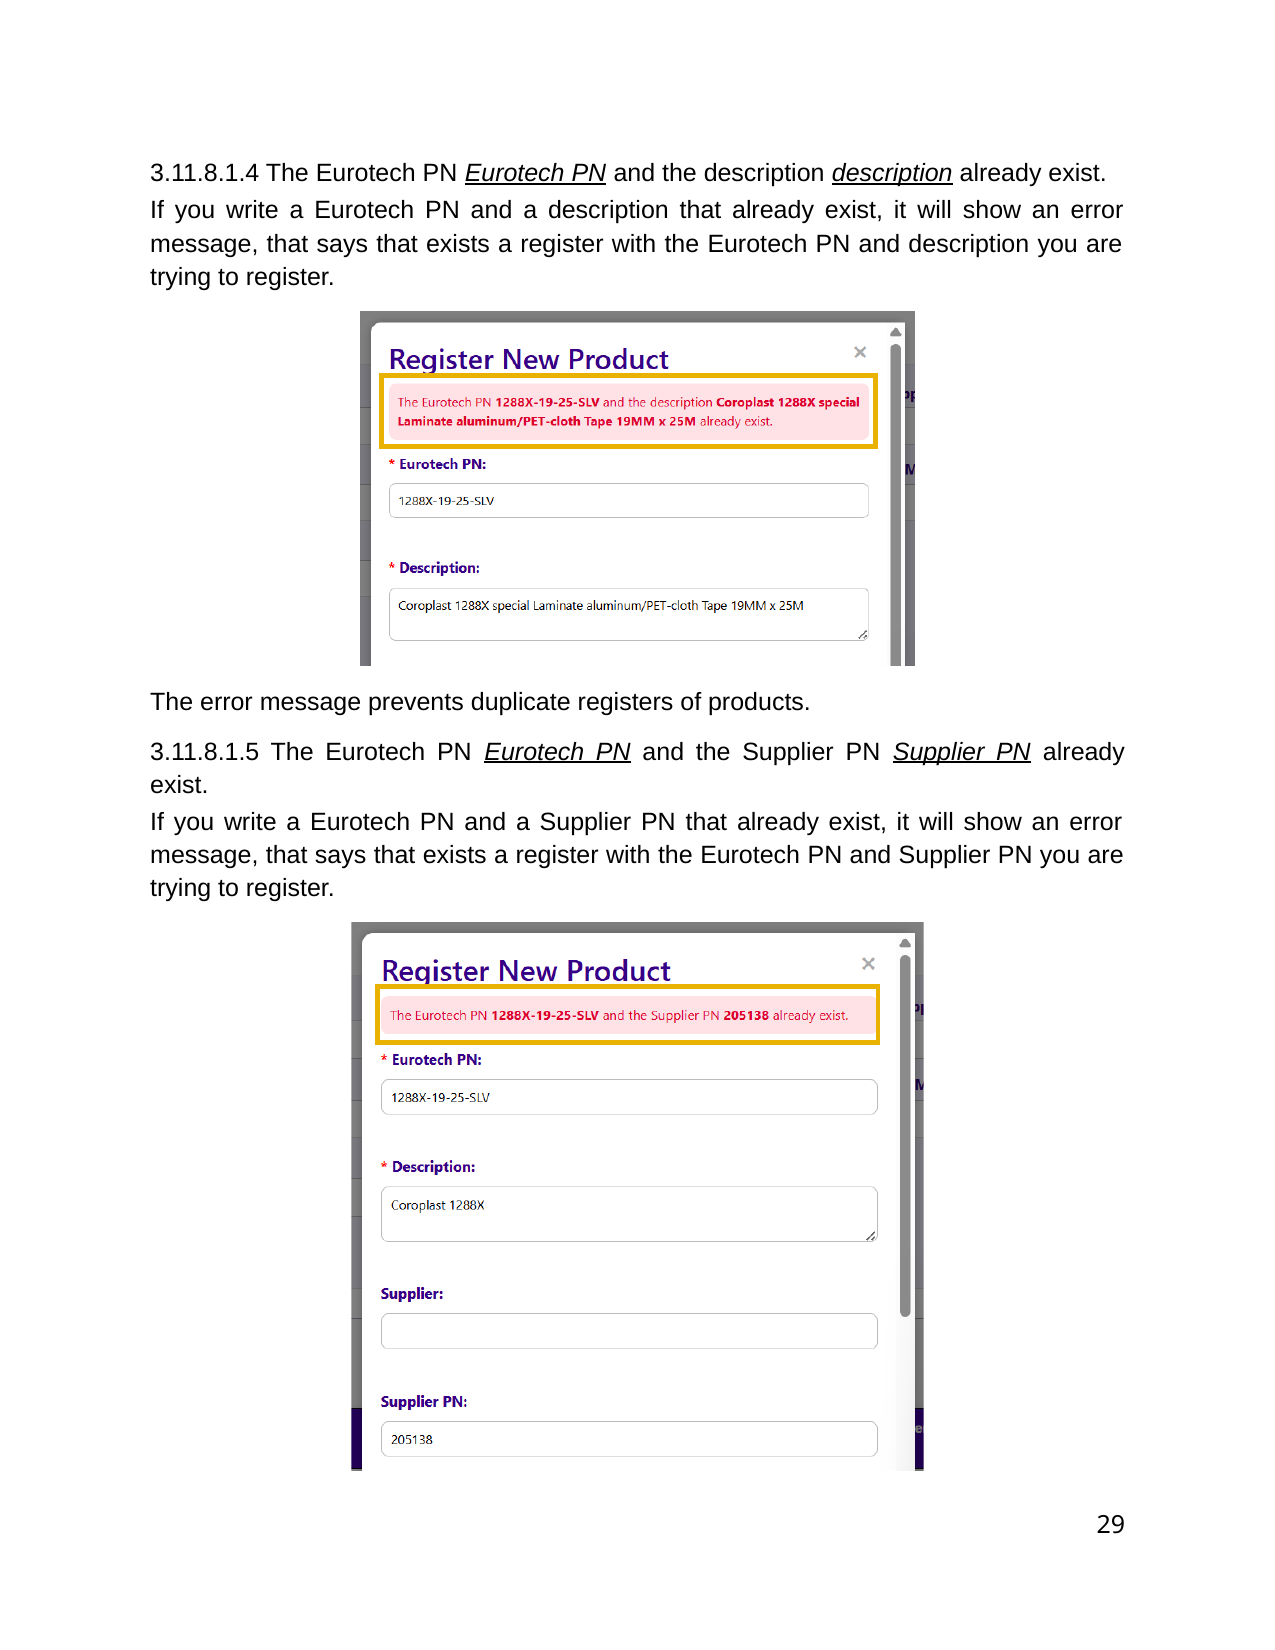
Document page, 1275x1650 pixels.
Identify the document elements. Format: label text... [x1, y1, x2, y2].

subtitle 3.11.8.1.4 The Eurotech PN Eurotech PN and the description description already exist. [150, 158, 1125, 187]
text If you write a Eurotech PN and a description that already exist, it will show an error message, that says that exists a register with the Eurotech PN and description you are trying to register. [150, 196, 1125, 290]
text If you write a Eurotech PN and a Supplier PN that already exist, it will show an error message, that says that exists a register with the Eurotech PN and Supplier PN you are trying to register. [150, 807, 1125, 902]
picture [351, 922, 924, 1471]
subtitle 3.11.8.1.5 The Eurotech PN Eurotech PN and the Supplier PN Supplier PN already exist. [150, 737, 1125, 798]
picture [360, 311, 915, 666]
text The error message prevents duplicate registers of products. [150, 687, 1125, 716]
